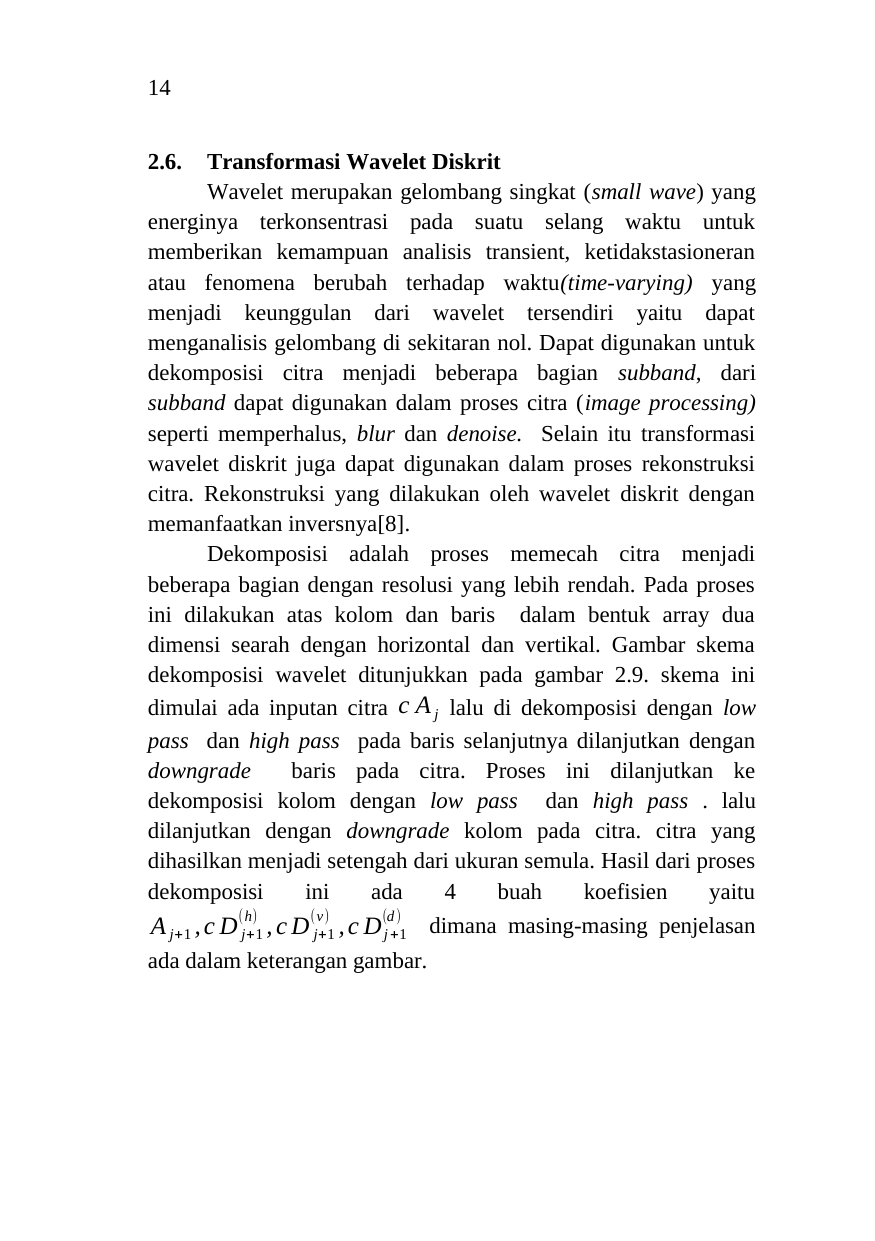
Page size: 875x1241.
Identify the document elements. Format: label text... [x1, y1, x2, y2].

text Wavelet merupakan gelombang singkat (small wave) yang energinya terkonsentrasi pada suatu selang waktu untuk memberikan kemampuan analisis transient, ketidakstasioneran atau fenomena berubah terhadap waktu(time-varying) yang menjadi keunggulan dari wavelet tersendiri yaitu dapat menganalisis gelombang di sekitaran nol. Dapat digunakan untuk dekomposisi citra menjadi beberapa bagian subband, dari subband dapat digunakan dalam proses citra (image processing) seperti memperhalus, blur dan denoise. Selain itu transformasi wavelet diskrit juga dapat digunakan dalam proses rekonstruksi citra. Rekonstruksi yang dilakukan oleh wavelet diskrit dengan memanfaatkan inversnya[8]. [148, 178, 756, 537]
list Transformasi Wavelet Diskrit [148, 148, 756, 174]
text Dekomposisi adalah proses memecah citra menjadi beberapa bagian dengan resolusi yang lebih rendah. Pada proses ini dilakukan atas kolom dan baris dalam bentuk array dua dimensi searah dengan horizontal dan vertikal. Gambar skema dekomposisi wavelet ditunjukkan pada gambar 2.9. skema ini dimulai ada inputan citra lalu di dekomposisi dengan low pass dan high pass pada baris selanjutnya dilanjutkan dengan downgrade baris pada citra. Proses ini dilanjutkan ke dekomposisi kolom dengan low pass dan high pass . lalu dilanjutkan dengan downgrade kolom pada citra. citra yang dihasilkan menjadi setengah dari ukuran semula. Hasil dari proses dekomposisi ini ada 4 buah koefisien yaitu dimana masing-masing penjelasan ada dalam keterangan gambar. [148, 540, 756, 973]
